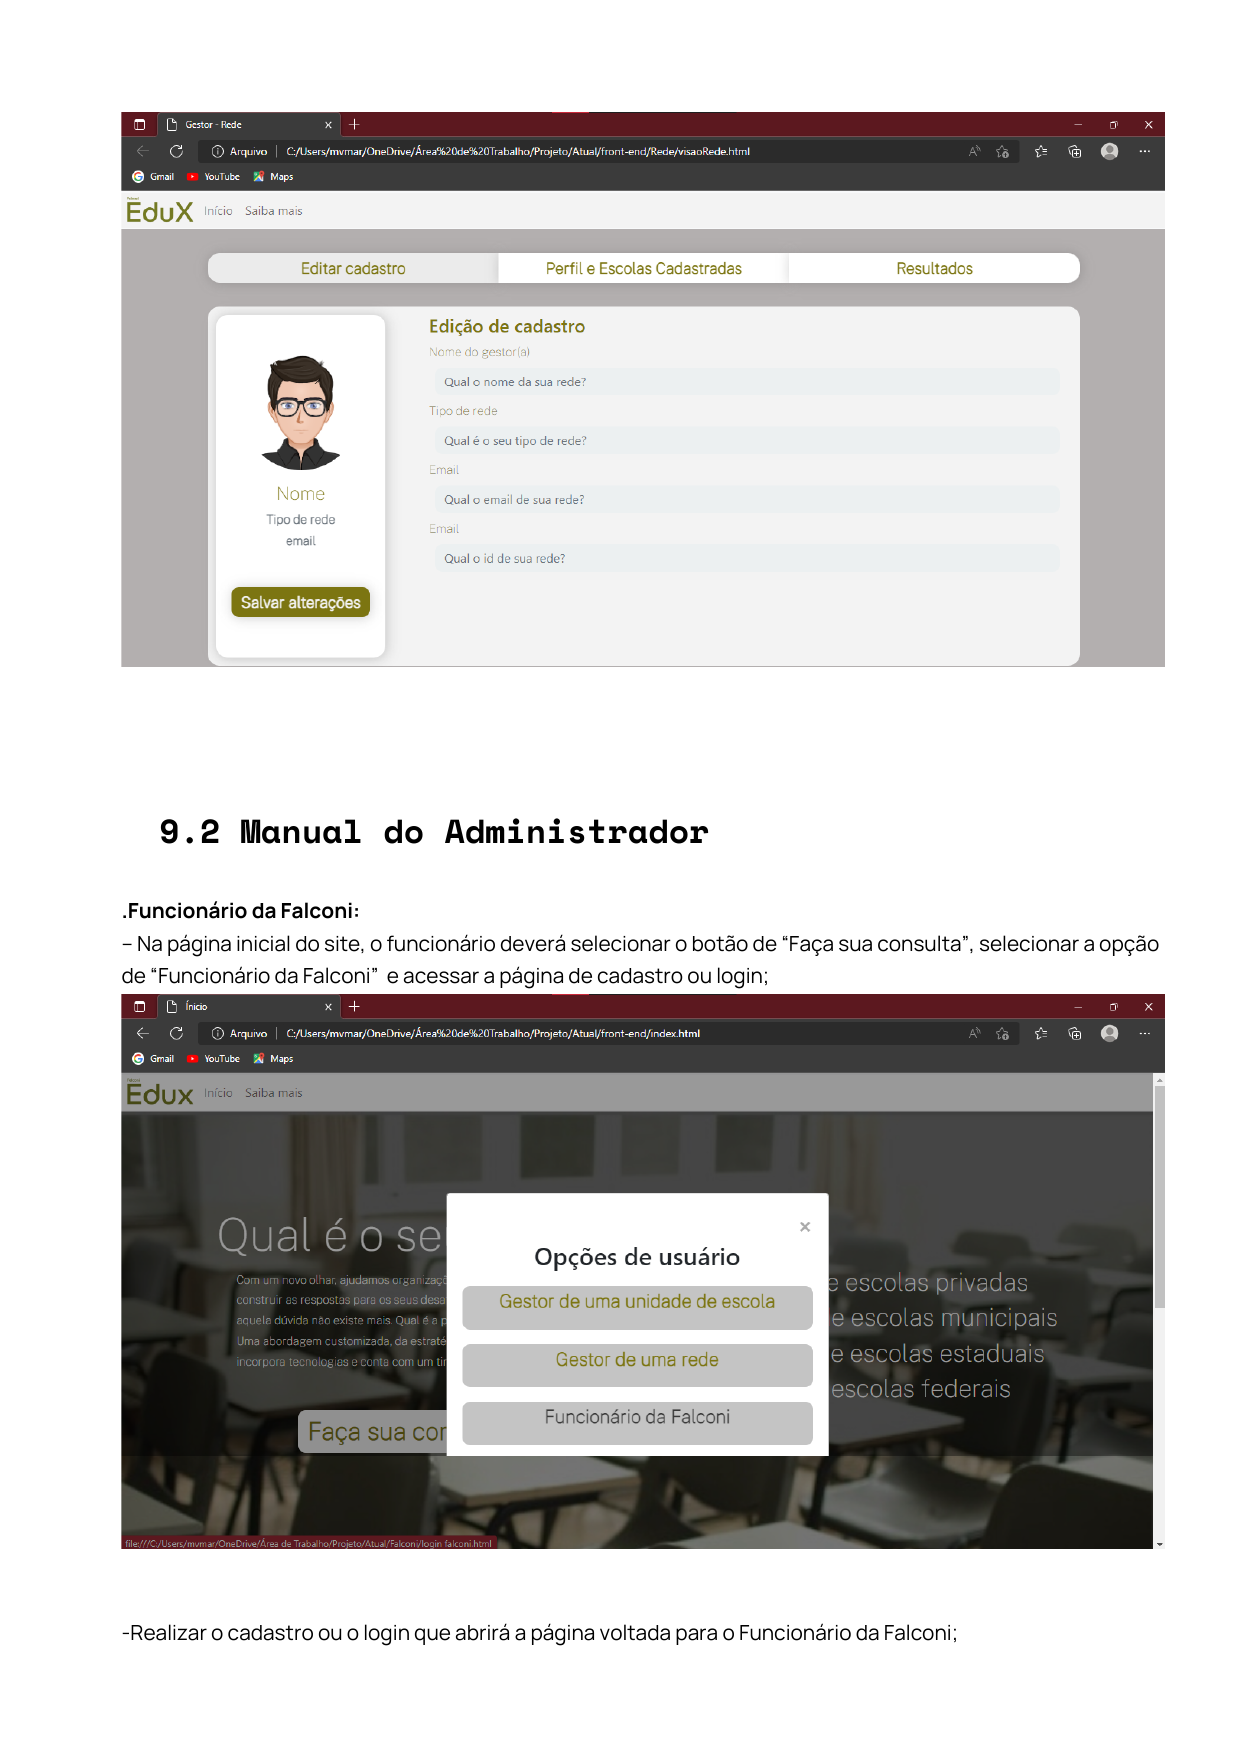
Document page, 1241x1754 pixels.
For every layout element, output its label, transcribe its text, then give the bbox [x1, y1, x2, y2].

subtitle 9.2 Manual do Administrador [159, 806, 1165, 856]
text .Funcionário da Falconi: [121, 896, 1165, 925]
text -Realizar o cadastro ou o login que abrirá a página voltada para o Funcionário da Falconi; [121, 1618, 1165, 1646]
picture [121, 112, 1165, 667]
text -- Na página inicial do site, o funcionário deverá selecionar o botão de “Faça sua consulta”, selecionar a opção de “Funcionário da Falconi” e acessar a página de cadastro ou login; [121, 929, 1165, 990]
picture [121, 994, 1165, 1549]
